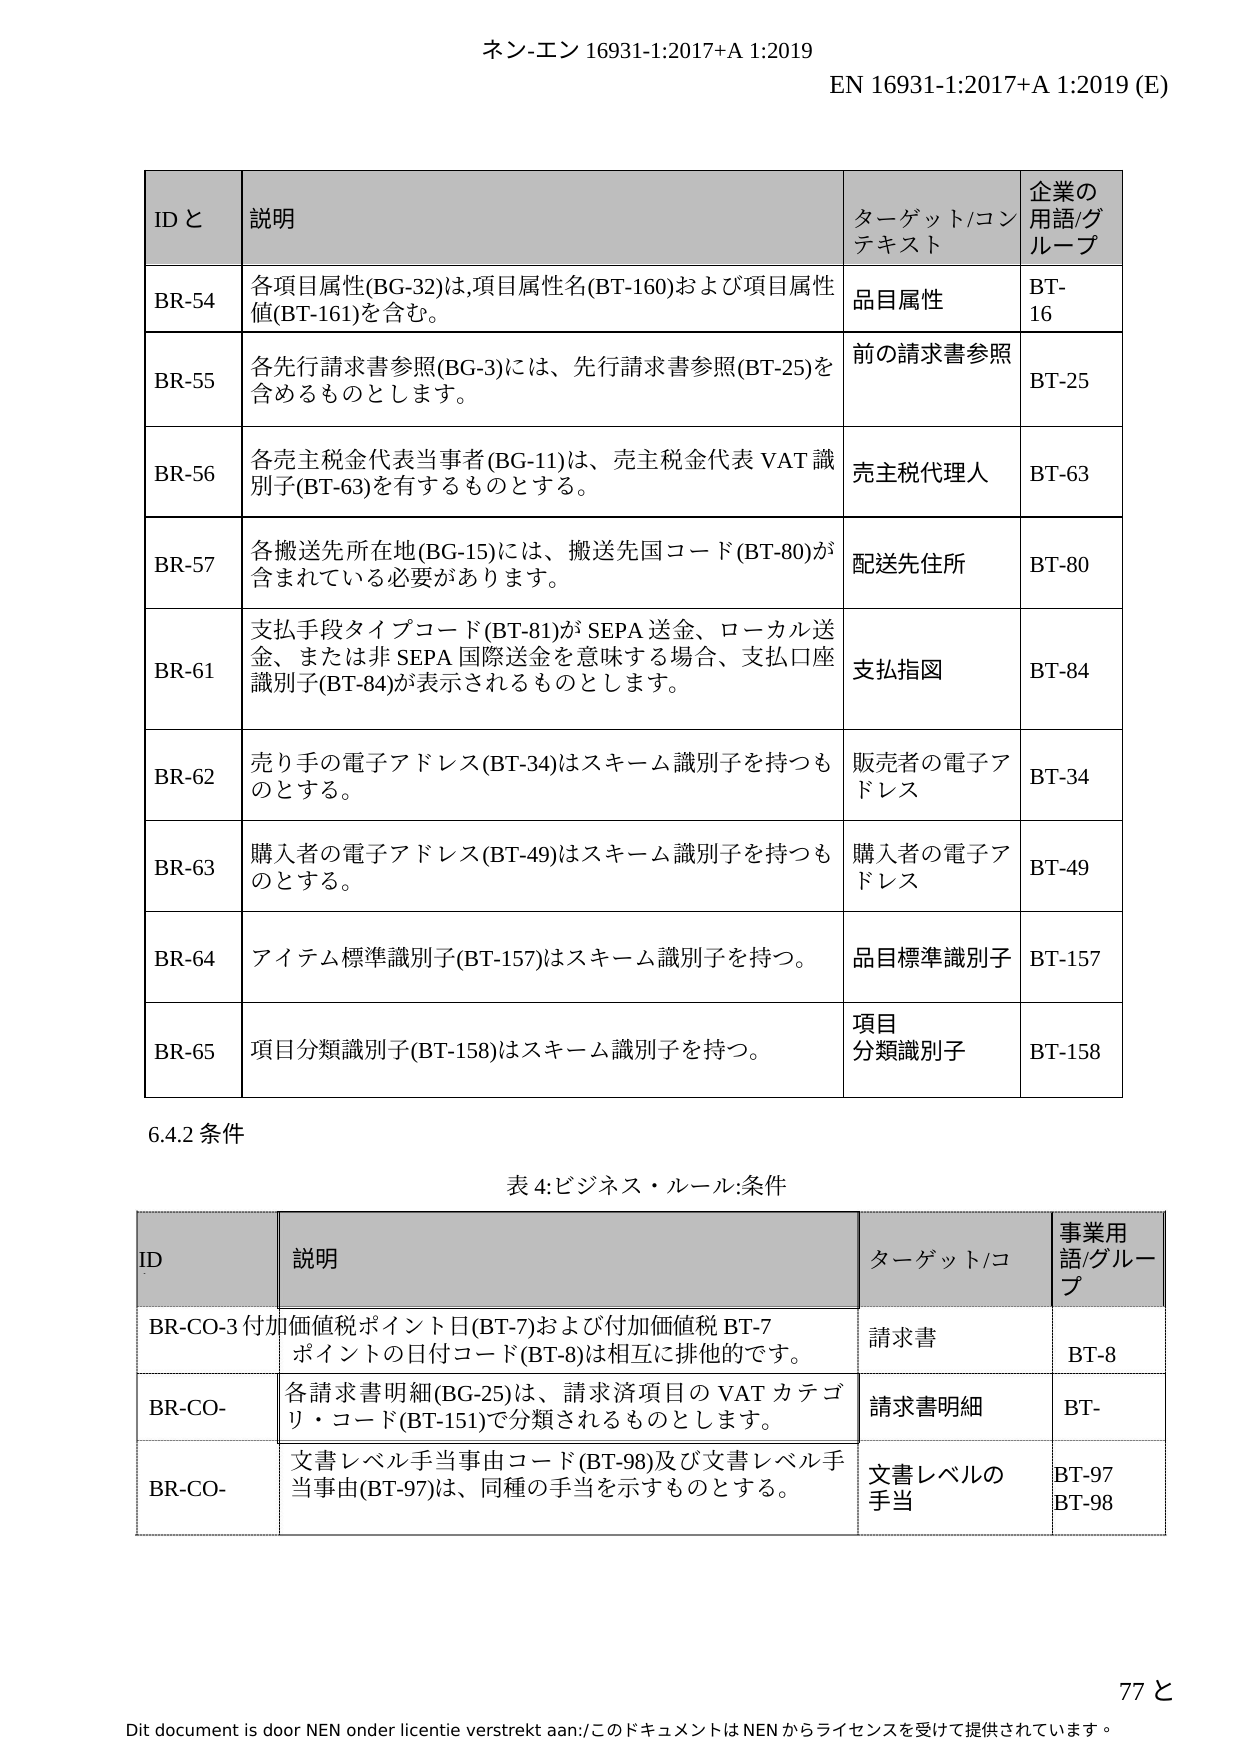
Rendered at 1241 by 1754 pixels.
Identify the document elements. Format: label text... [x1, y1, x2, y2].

table_cell BR-62 [146, 730, 241, 820]
table_cell BR-54 [146, 266, 241, 331]
table_cell 前の請求書参照 [844, 333, 1020, 426]
table_cell 各売主税金代表当事者(BG-11)は、売主税金代表VAT識別子(BT-63)を有するものとする。 [243, 427, 843, 516]
table_cell BR-61 [146, 609, 241, 729]
table_cell 品目標準識別子 [844, 912, 1020, 1002]
text Dit document is door NEN onder licentie verstrekt aan:/このドキュメントはNENからライセンスを受けて提供されています。 [125, 1721, 1176, 1740]
table_cell 販売者の電子アドレス [844, 730, 1020, 820]
text 6.4.2 条件 [148, 1122, 1176, 1148]
table_cell BR-63 [146, 821, 241, 911]
text ネン-エン16931-1:2017+A 1:2019 [118, 39, 1176, 63]
table_header IDと [146, 171, 241, 264]
table_cell 購入者の電子アドレス(BT-49)はスキーム識別子を持つものとする。 [243, 821, 843, 911]
table_cell 売主税代理人 [844, 427, 1020, 516]
table_cell BR-64 [146, 912, 241, 1002]
table_cell BT-157 [1021, 912, 1122, 1002]
table_cell 購入者の電子アドレス [844, 821, 1020, 911]
table_cell アイテム標準識別子(BT-157)はスキーム識別子を持つ。 [243, 912, 843, 1002]
table_header ターゲット/コンテキスト [844, 171, 1020, 264]
table_cell 各先行請求書参照(BG-3)には、先行請求書参照(BT-25)を含めるものとします。 [243, 333, 843, 426]
table_cell 各項目属性(BG-32)は,項目属性名(BT-160)および項目属性値(BT-161)を含む。 [243, 266, 843, 331]
table_cell 品目属性 [844, 266, 1020, 331]
table_cell BR-57 [146, 518, 241, 608]
table_header 企業の用語/グループ [1021, 171, 1122, 264]
table_cell BR-65 [146, 1003, 241, 1097]
table_cell 支払指図 [844, 609, 1020, 729]
table_cell BT-34 [1021, 730, 1122, 820]
table_cell BT-158 [1021, 1003, 1122, 1097]
table_cell BT-84 [1021, 609, 1122, 729]
table_cell 支払手段タイプコード(BT-81)がSEPA送金、ローカル送金、または非SEPA国際送金を意味する場合、支払口座識別子(BT-84)が表示されるものとします。 [243, 609, 843, 729]
table_cell BR-56 [146, 427, 241, 516]
table_cell BT-80 [1021, 518, 1122, 608]
picture [135, 1209, 1168, 1537]
table_cell BT-160、BT-161 [1021, 266, 1122, 331]
table_cell 項目 分類識別子 [844, 1003, 1020, 1097]
text 表4:ビジネス・ルール:条件 [118, 1174, 1176, 1199]
table_cell 項目分類識別子(BT-158)はスキーム識別子を持つ。 [243, 1003, 843, 1097]
table_header 説明 [243, 171, 843, 264]
table_cell BT-25 [1021, 333, 1122, 426]
table_cell 売り手の電子アドレス(BT-34)はスキーム識別子を持つものとする。 [243, 730, 843, 820]
table_cell BR-55 [146, 333, 241, 426]
table_cell 各搬送先所在地(BG-15)には、搬送先国コード(BT-80)が含まれている必要があります。 [243, 518, 843, 608]
table_cell BT-49 [1021, 821, 1122, 911]
text EN 16931-1:2017+A 1:2019 (E) [118, 71, 1168, 99]
table_cell 配送先住所 [844, 518, 1020, 608]
table_cell BT-63 [1021, 427, 1122, 516]
